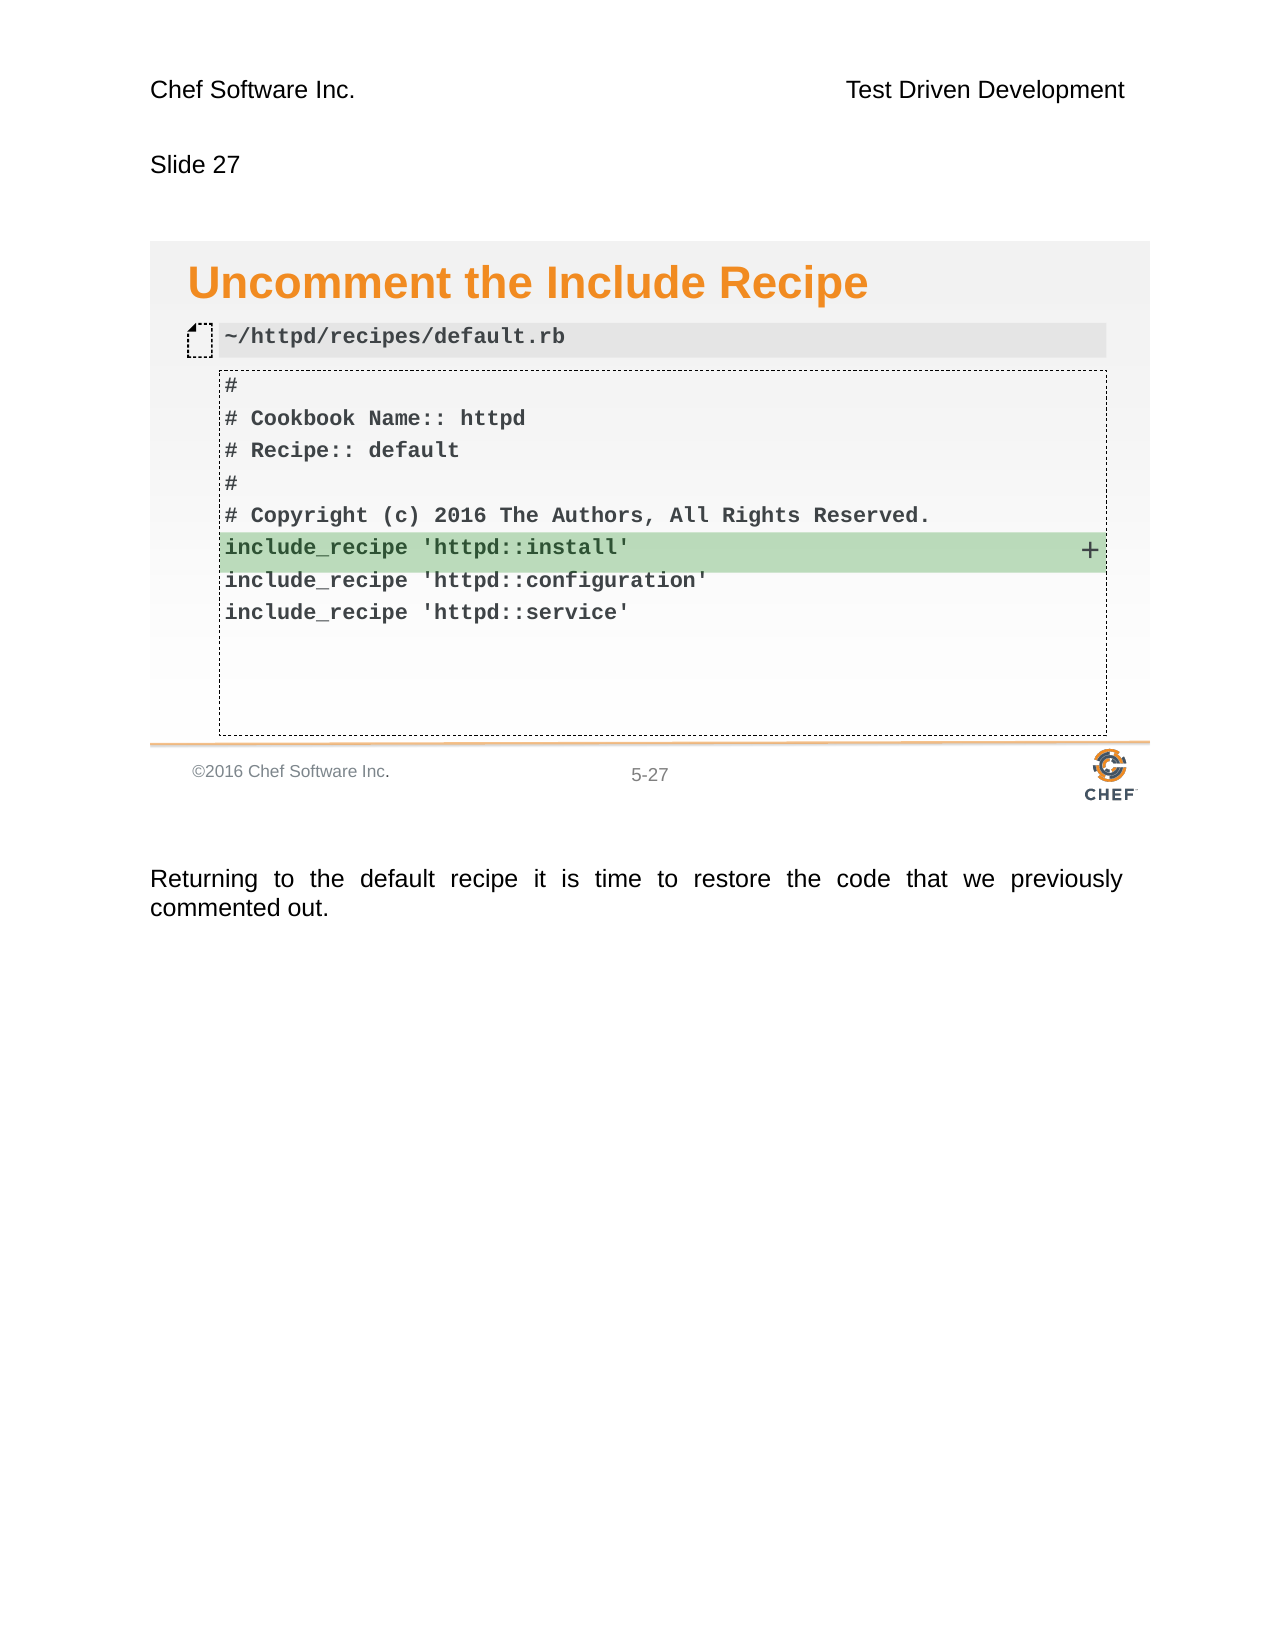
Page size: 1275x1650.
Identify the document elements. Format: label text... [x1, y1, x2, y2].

text Slide 27 [150, 150, 1125, 179]
text Returning to the default recipe it is time to restore the code that we previously commented out. [150, 864, 1125, 921]
